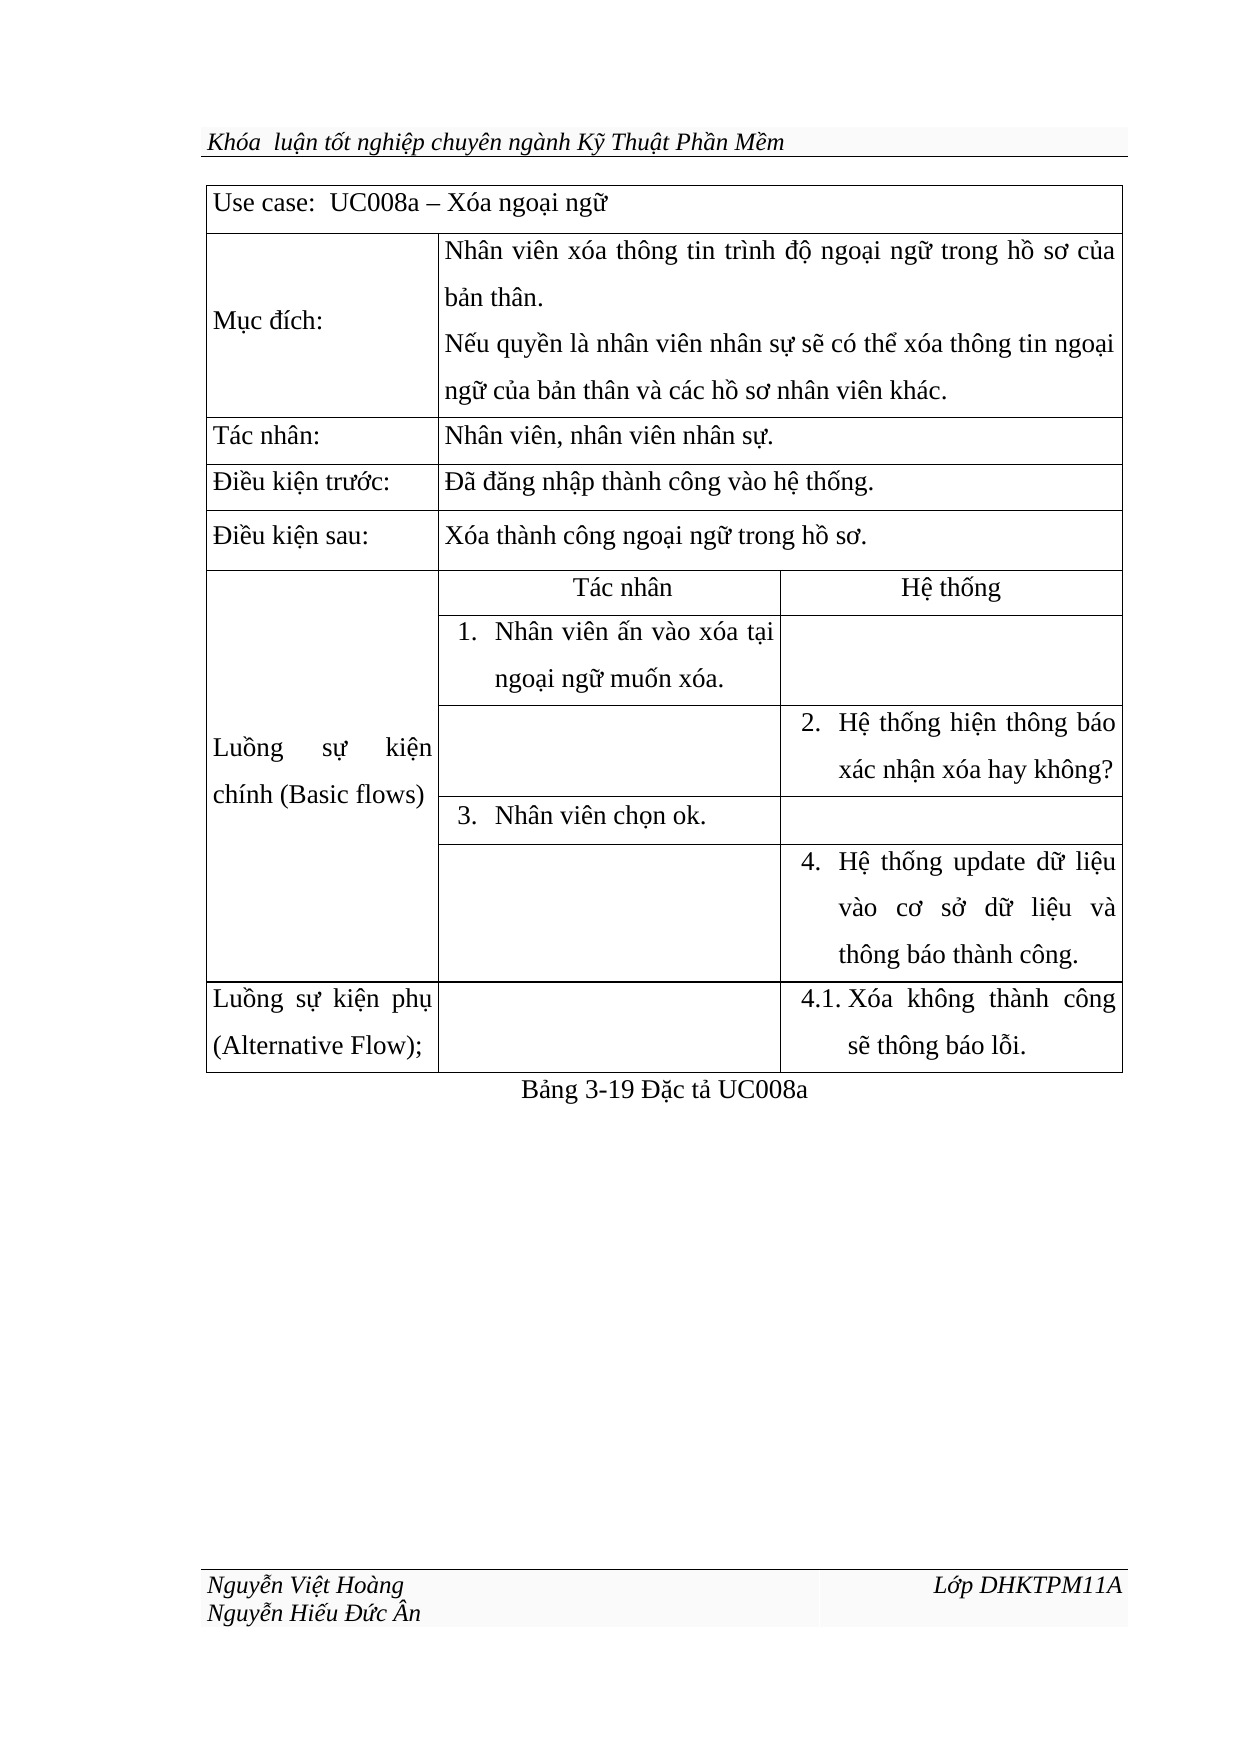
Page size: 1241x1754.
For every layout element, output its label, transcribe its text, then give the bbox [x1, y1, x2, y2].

table_cell Tác nhân [439, 571, 780, 614]
table_cell Luồng sự kiện chính (Basic flows) [207, 571, 438, 981]
table_cell [781, 797, 1122, 844]
table_cell Luồng sự kiện phụ (Alternative Flow); [207, 983, 438, 1072]
table_cell Đã đăng nhập thành công vào hệ thống. [439, 465, 1122, 510]
table_cell Xóa không thành công sẽ thông báo lỗi. [781, 983, 1122, 1072]
table_cell [439, 706, 780, 796]
table_cell Nhân viên xóa thông tin trình độ ngoại ngữ trong hồ sơ của bản thân. Nếu quyền là nhân viên nhân sự sẽ có thể xóa thông tin ngoại ngữ của bản thân và các hồ sơ nhân viên khác. [439, 234, 1122, 417]
table_cell [781, 616, 1122, 705]
table_cell Hệ thống [781, 571, 1122, 614]
table_cell [439, 845, 780, 981]
table_cell Điều kiện sau: [207, 511, 438, 570]
table_cell Hệ thống hiện thông báo xác nhận xóa hay không? [781, 706, 1122, 796]
table_cell [439, 983, 780, 1072]
table_cell Xóa thành công ngoại ngữ trong hồ sơ. [439, 511, 1122, 570]
table_cell Điều kiện trước: [207, 465, 438, 510]
table_cell Tác nhân: [207, 418, 438, 463]
table_cell Nhân viên ấn vào xóa tại ngoại ngữ muốn xóa. [439, 616, 780, 705]
table_cell Nhân viên, nhân viên nhân sự. [439, 418, 1122, 463]
table_header Use case: UC008a – Xóa ngoại ngữ [207, 186, 1122, 233]
table_cell Mục đích: [207, 234, 438, 417]
table_cell Hệ thống update dữ liệu vào cơ sở dữ liệu và thông báo thành công. [781, 845, 1122, 981]
table_cell Nhân viên chọn ok. [439, 797, 780, 844]
